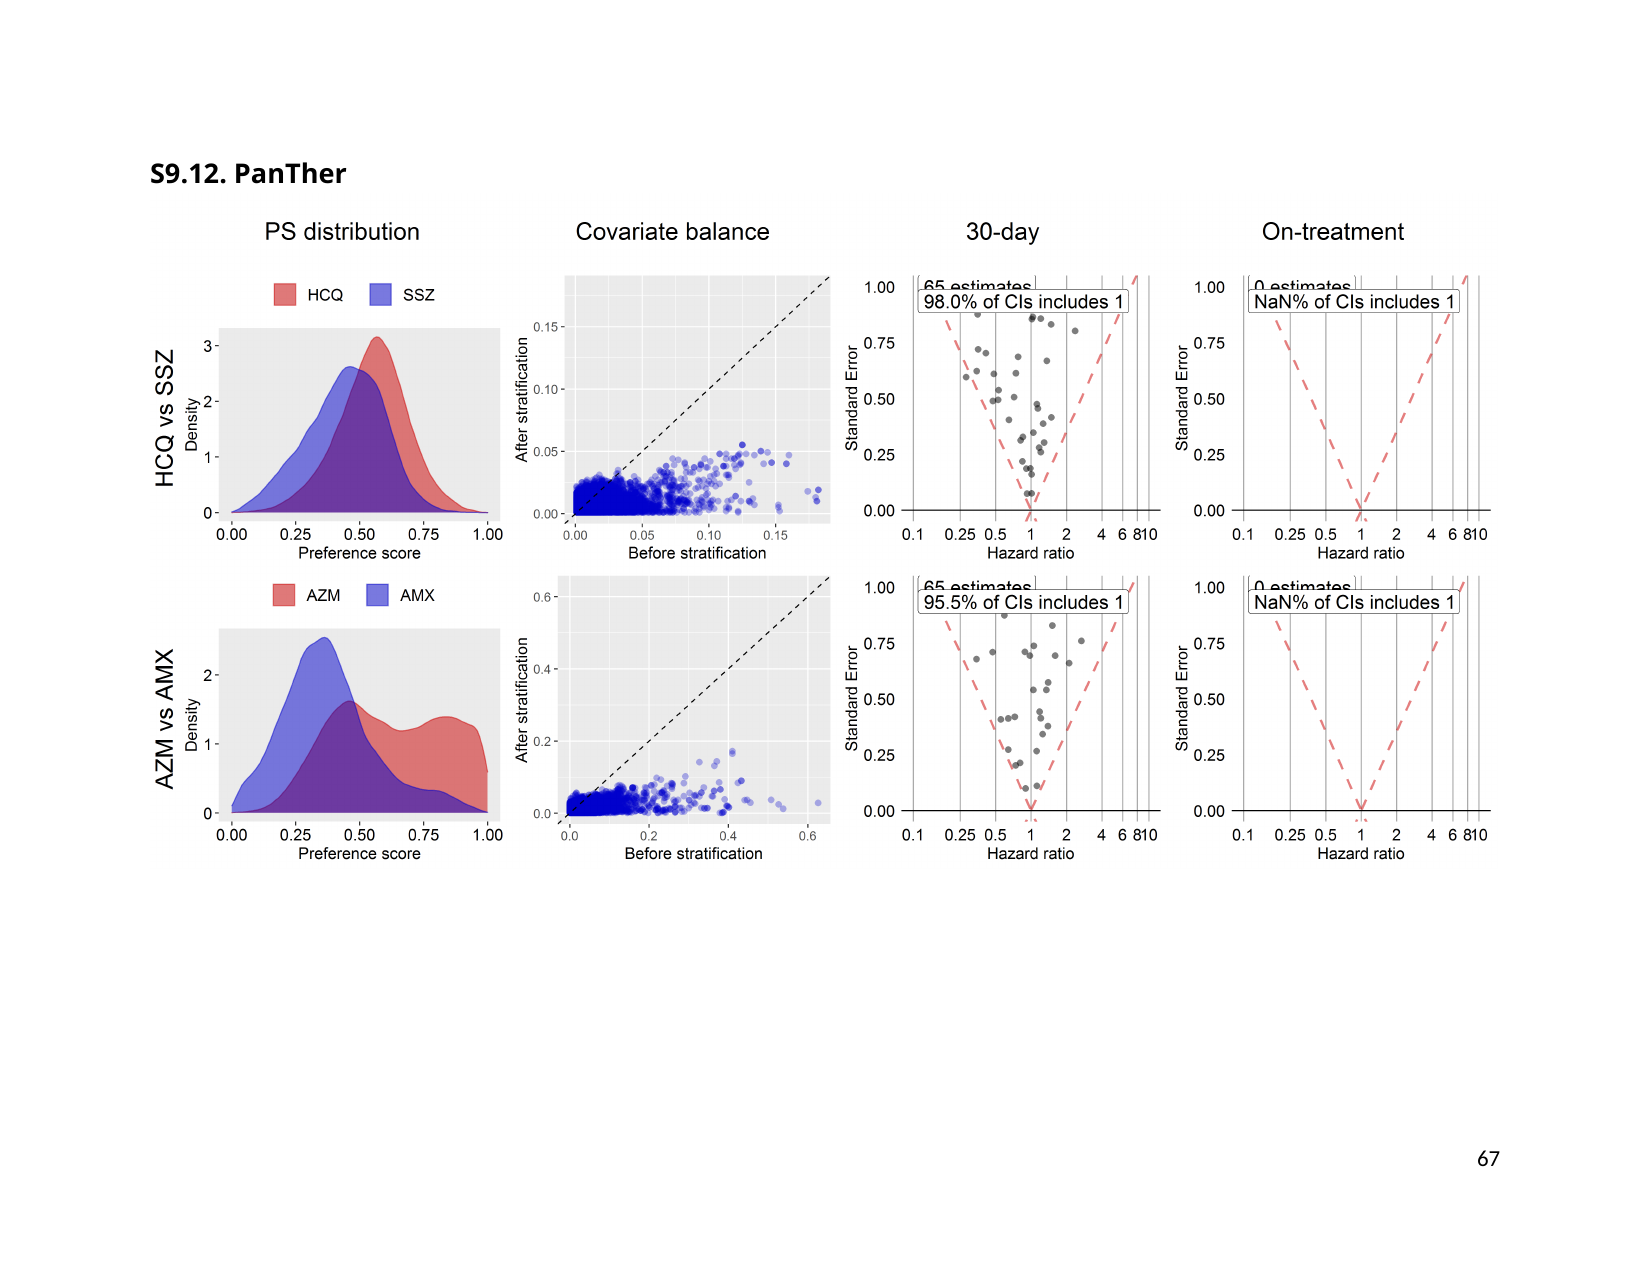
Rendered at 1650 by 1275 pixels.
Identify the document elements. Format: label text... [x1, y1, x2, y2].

subtitle S9.12. PanTher [150, 154, 1500, 191]
picture [150, 193, 1498, 869]
